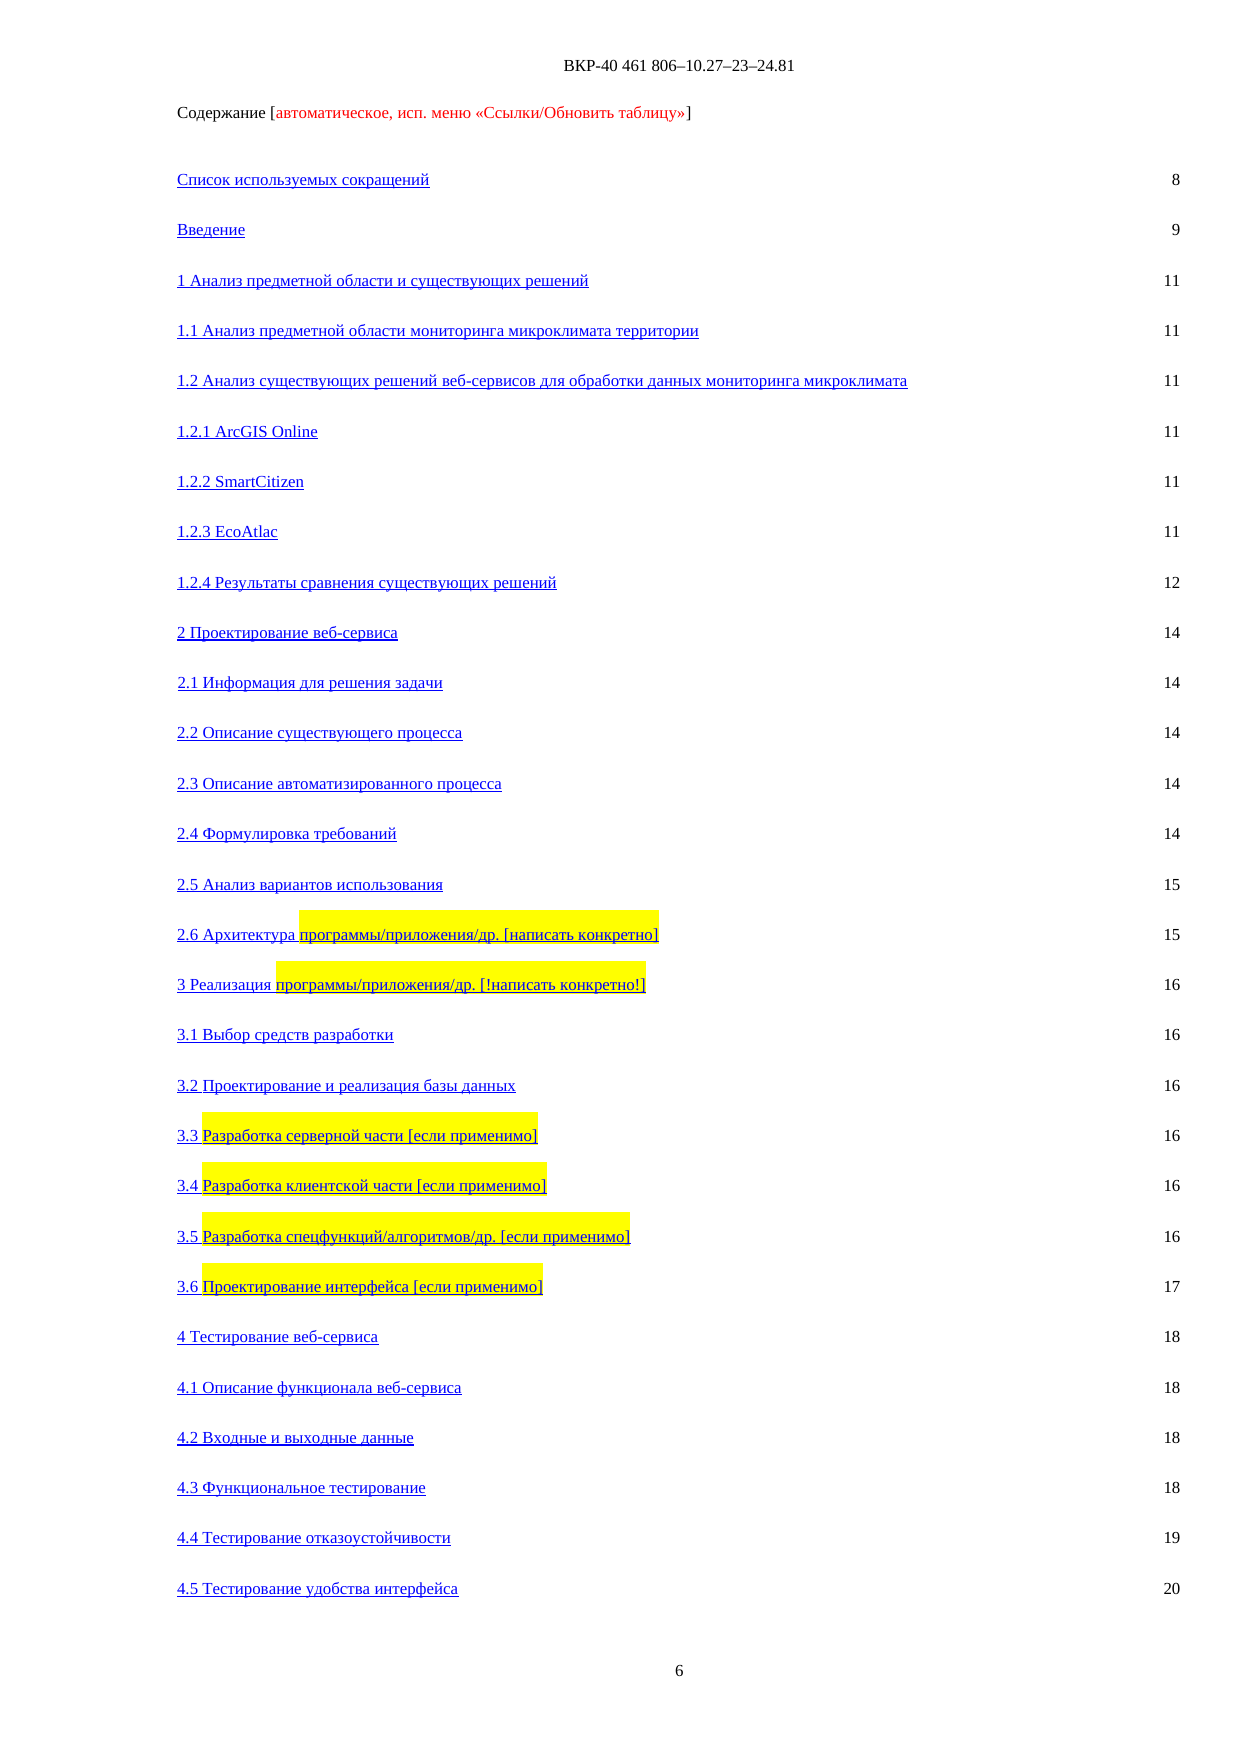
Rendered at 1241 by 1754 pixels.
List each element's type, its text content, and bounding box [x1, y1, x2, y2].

text Содержание [автоматическое, исп. меню «Ссылки/Обновить таблицу»] [177, 89, 1181, 122]
